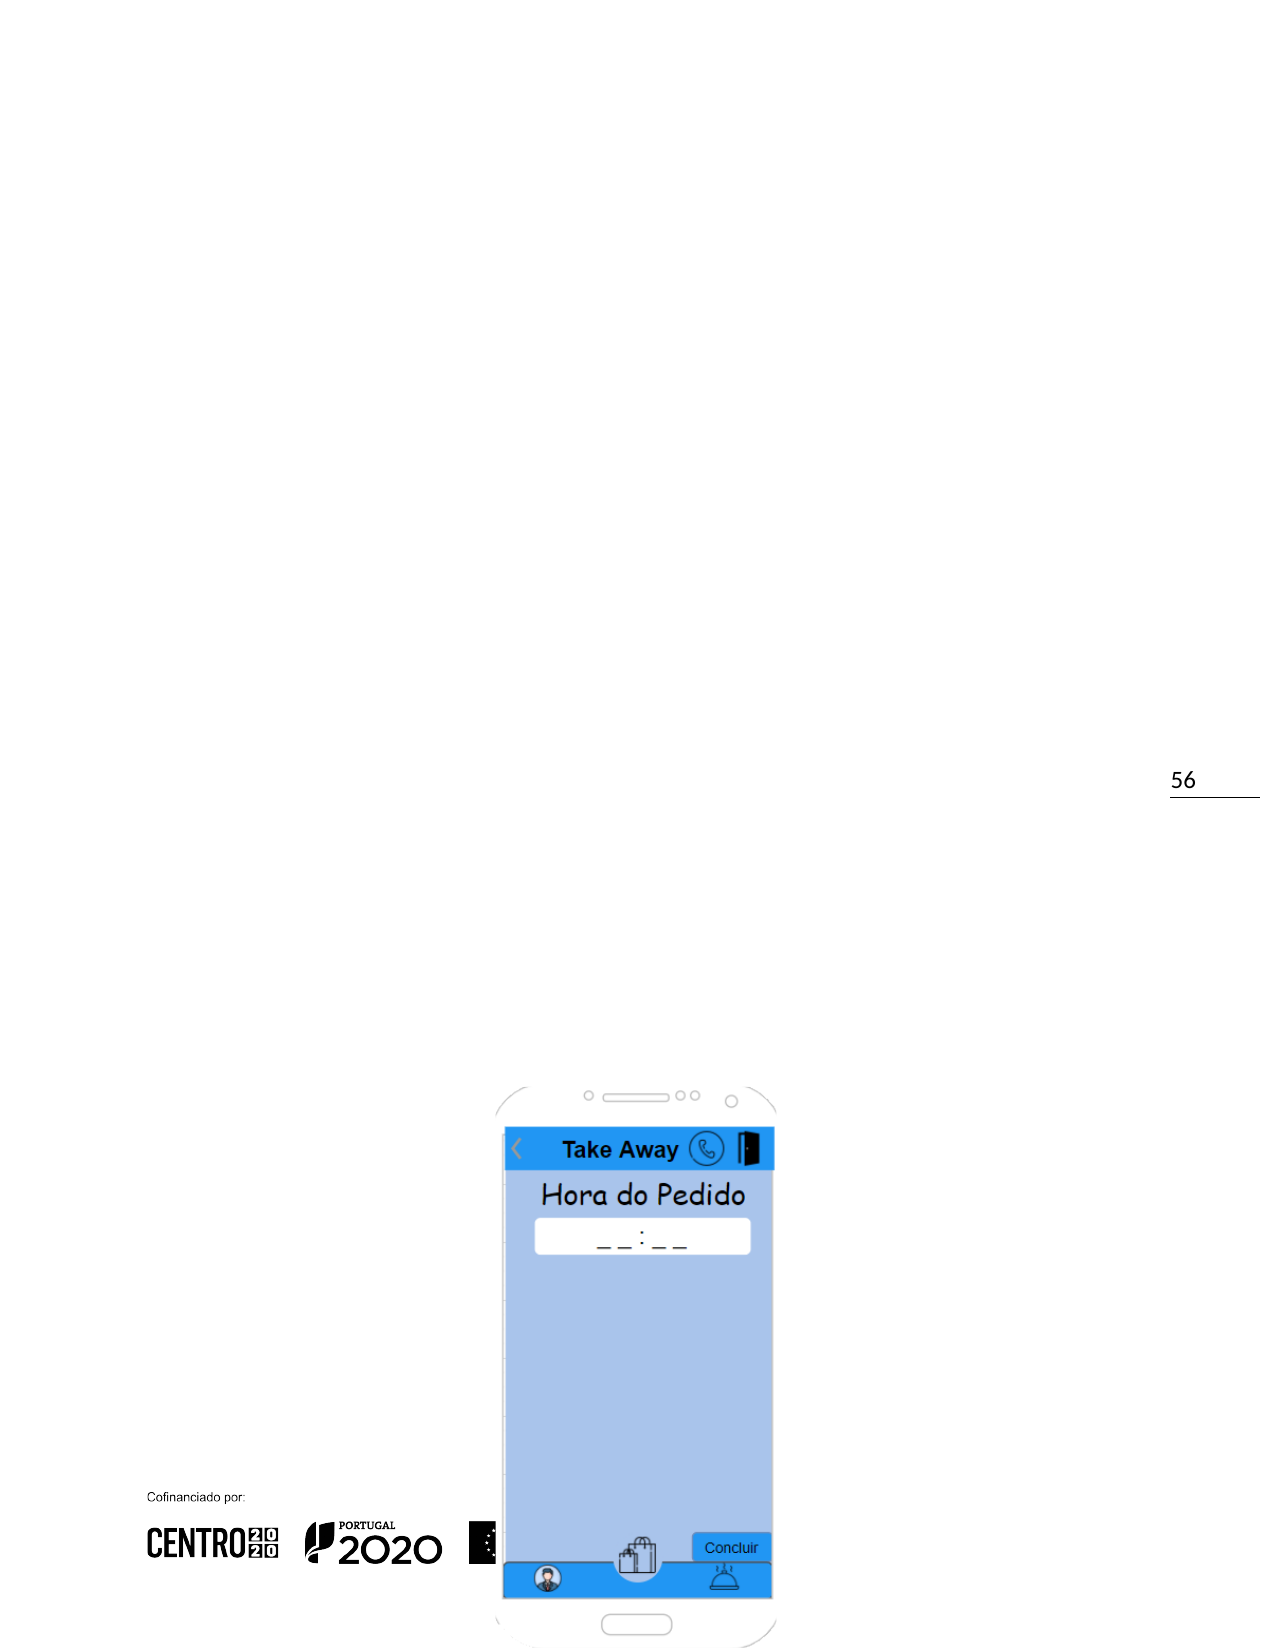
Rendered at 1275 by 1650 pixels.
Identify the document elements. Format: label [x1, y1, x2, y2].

picture [147, 1086, 777, 1646]
